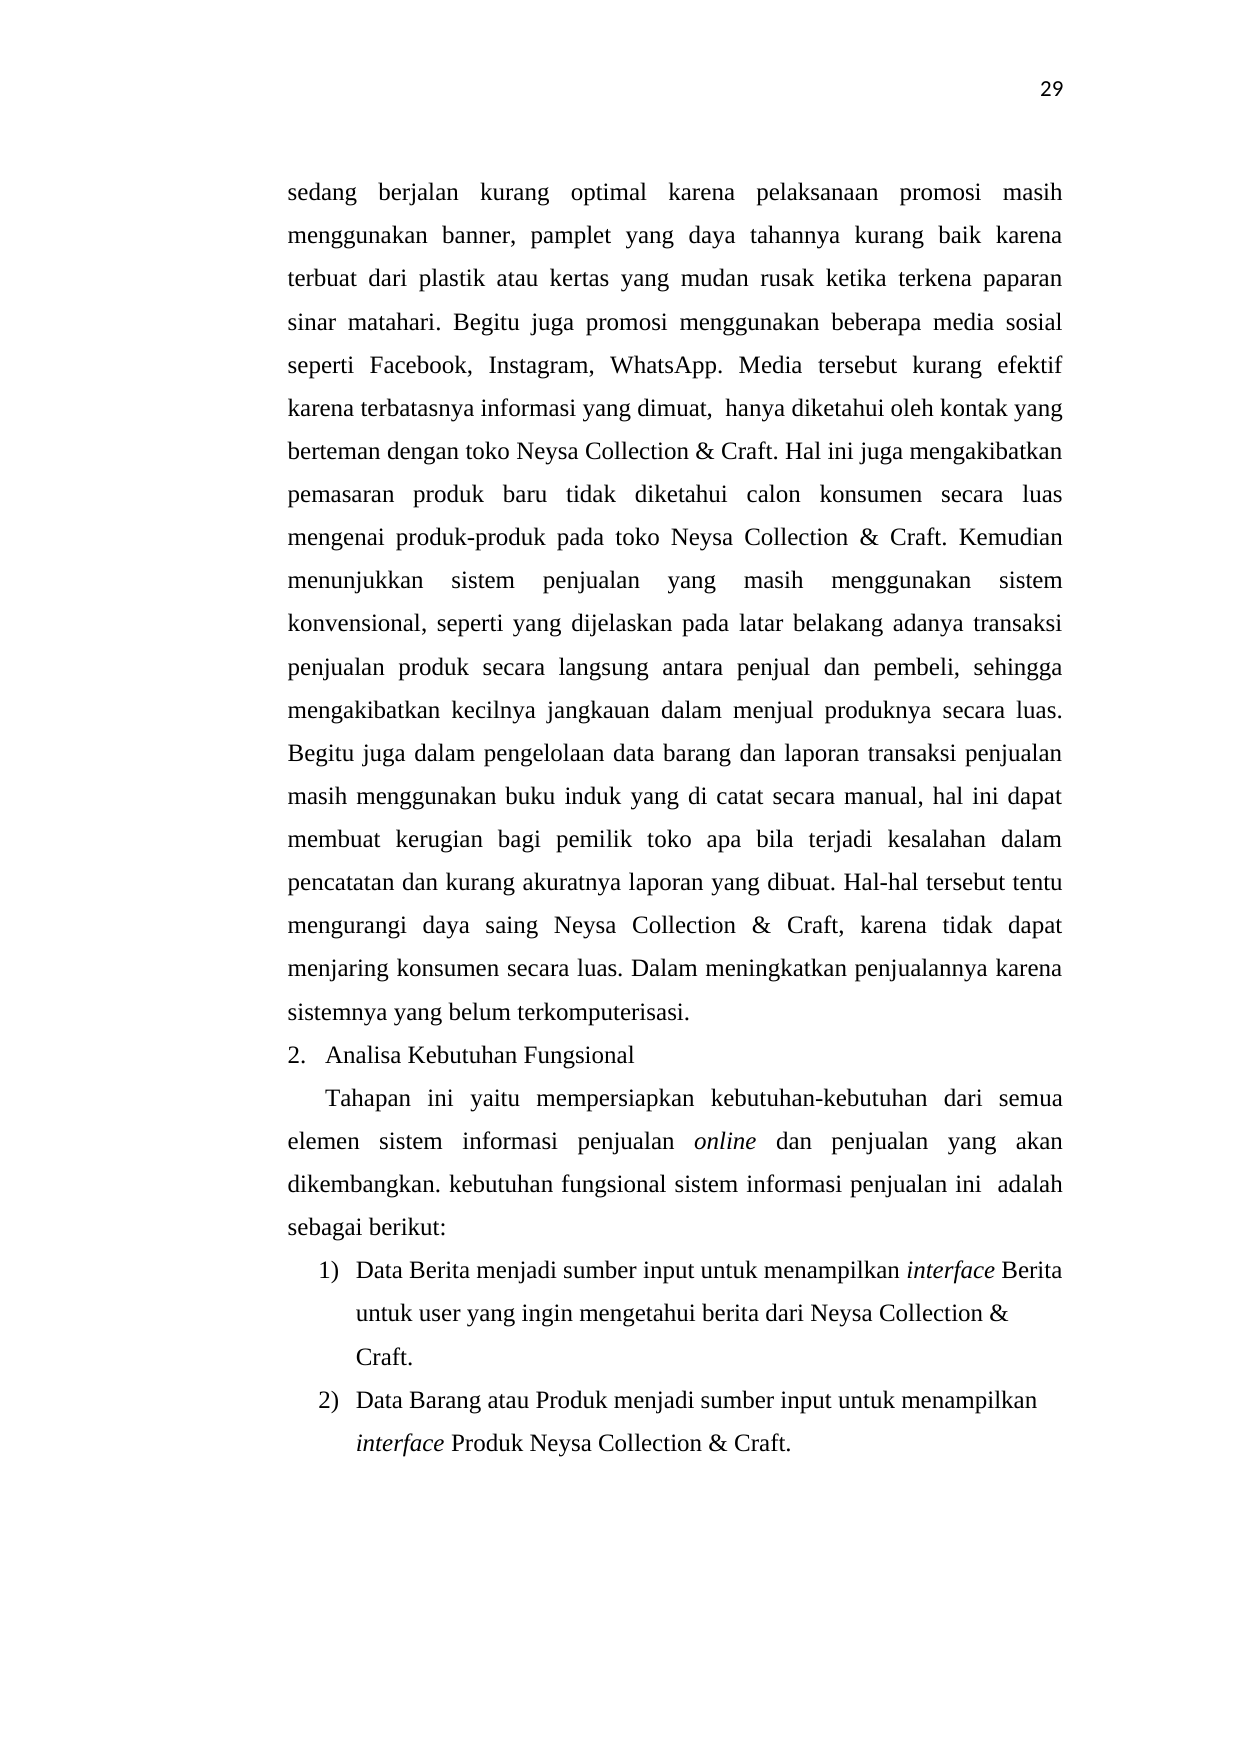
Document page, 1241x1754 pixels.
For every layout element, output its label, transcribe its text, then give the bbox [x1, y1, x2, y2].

list Data Berita menjadi sumber input untuk menampilkan interface Berita untuk user yang ingin mengetahui berita dari Neysa Collection & Craft. [318, 1255, 1063, 1370]
list Data Barang atau Produk menjadi sumber input untuk menampilkan interface Produk Neysa Collection & Craft. [318, 1385, 1063, 1457]
text Tahapan ini yaitu mempersiapkan kebutuhan-kebutuhan dari semua elemen sistem informasi penjualan online dan penjualan yang akan dikembangkan. kebutuhan fungsional sistem informasi penjualan ini adalah sebagai berikut: [287, 1083, 1063, 1241]
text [287, 177, 1063, 1025]
list Analisa Kebutuhan Fungsional [287, 1040, 1063, 1068]
